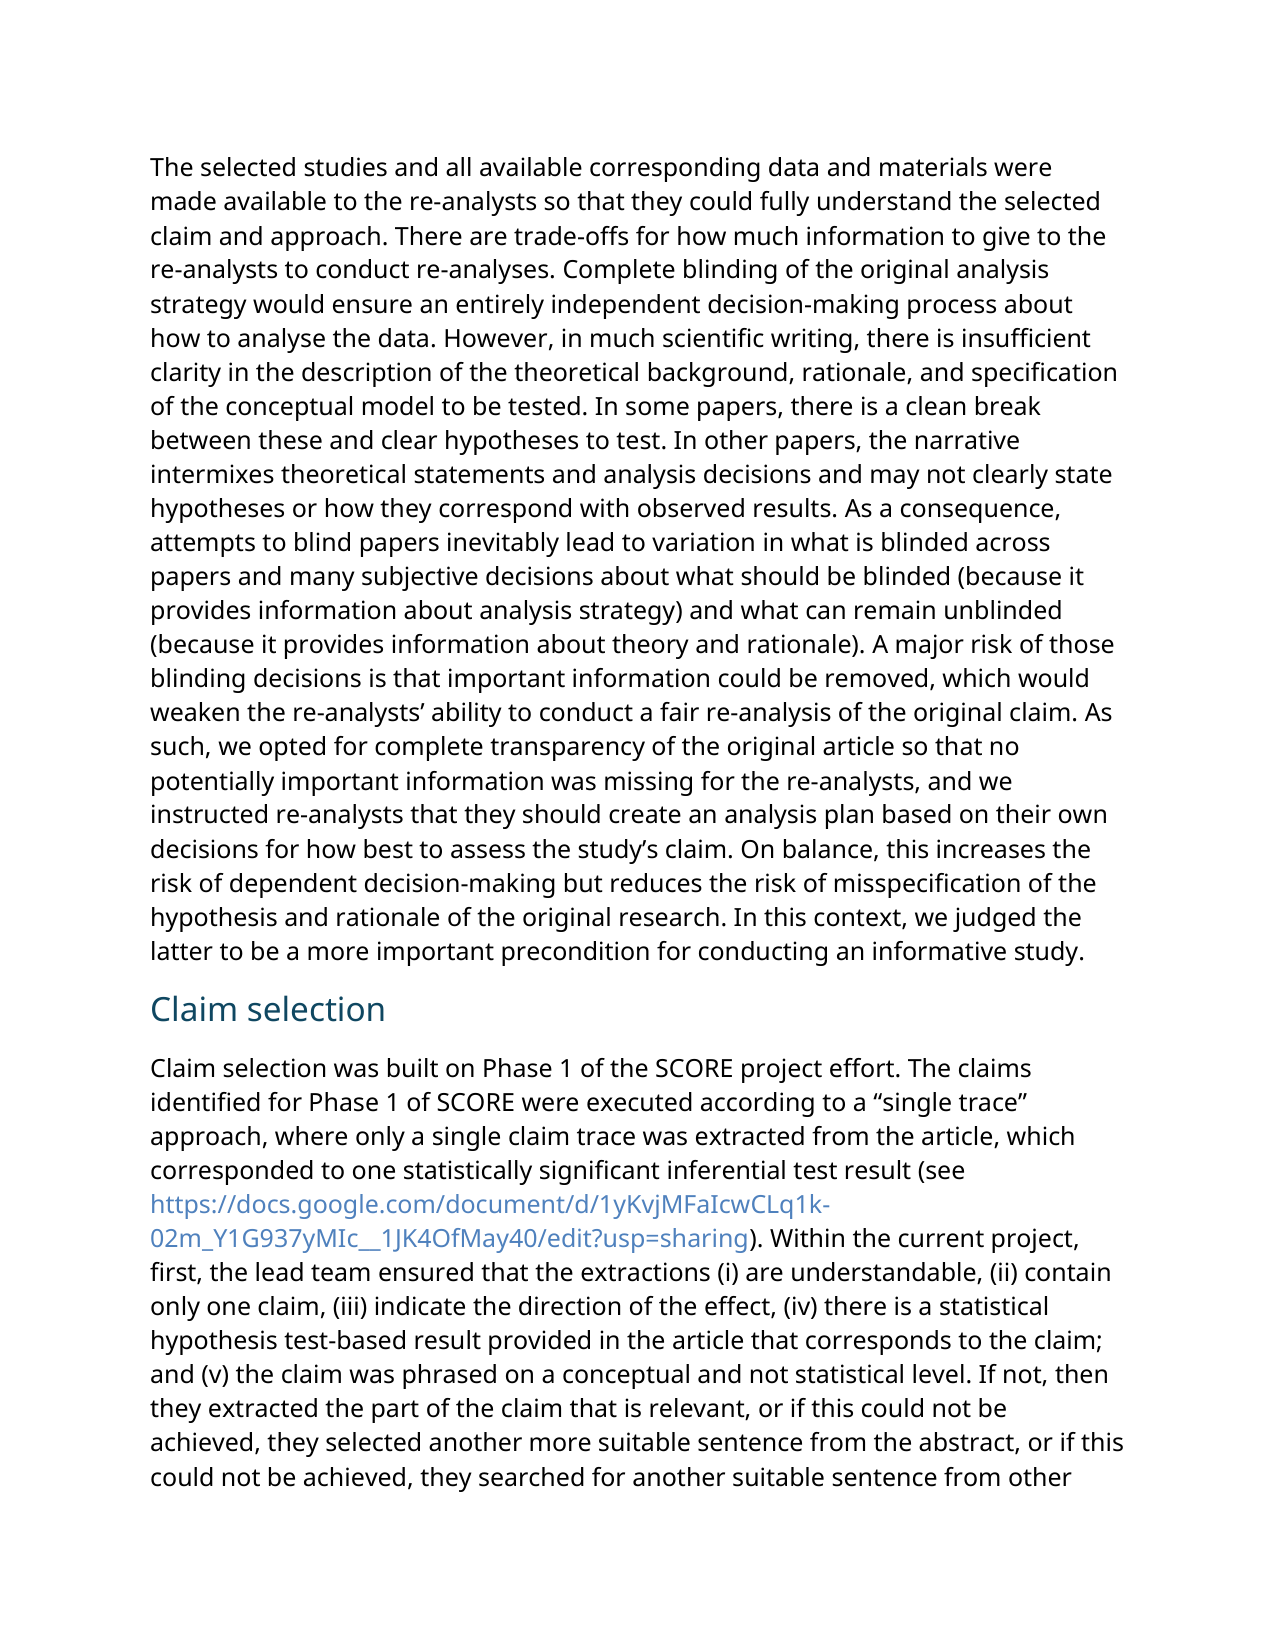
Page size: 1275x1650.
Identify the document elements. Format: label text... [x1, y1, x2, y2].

text The selected studies and all available corresponding data and materials were made available to the re-analysts so that they could fully understand the selected claim and approach. There are trade-offs for how much information to give to the re-analysts to conduct re-analyses. Complete blinding of the original analysis strategy would ensure an entirely independent decision-making process about how to analyse the data. However, in much scientific writing, there is insufficient clarity in the description of the theoretical background, rationale, and specification of the conceptual model to be tested. In some papers, there is a clean break between these and clear hypotheses to test. In other papers, the narrative intermixes theoretical statements and analysis decisions and may not clearly state hypotheses or how they correspond with observed results. As a consequence, attempts to blind papers inevitably lead to variation in what is blinded across papers and many subjective decisions about what should be blinded (because it provides information about analysis strategy) and what can remain unblinded (because it provides information about theory and rationale). A major risk of those blinding decisions is that important information could be removed, which would weaken the re-analysts’ ability to conduct a fair re-analysis of the original claim. As such, we opted for complete transparency of the original article so that no potentially important information was missing for the re-analysts, and we instructed re-analysts that they should create an analysis plan based on their own decisions for how best to assess the study’s claim. On balance, this increases the risk of dependent decision-making but reduces the risk of misspecification of the hypothesis and rationale of the original research. In this context, we judged the latter to be a more important precondition for conducting an informative study. [150, 150, 1125, 967]
subtitle Claim selection [150, 986, 1125, 1032]
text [150, 1050, 1125, 1493]
